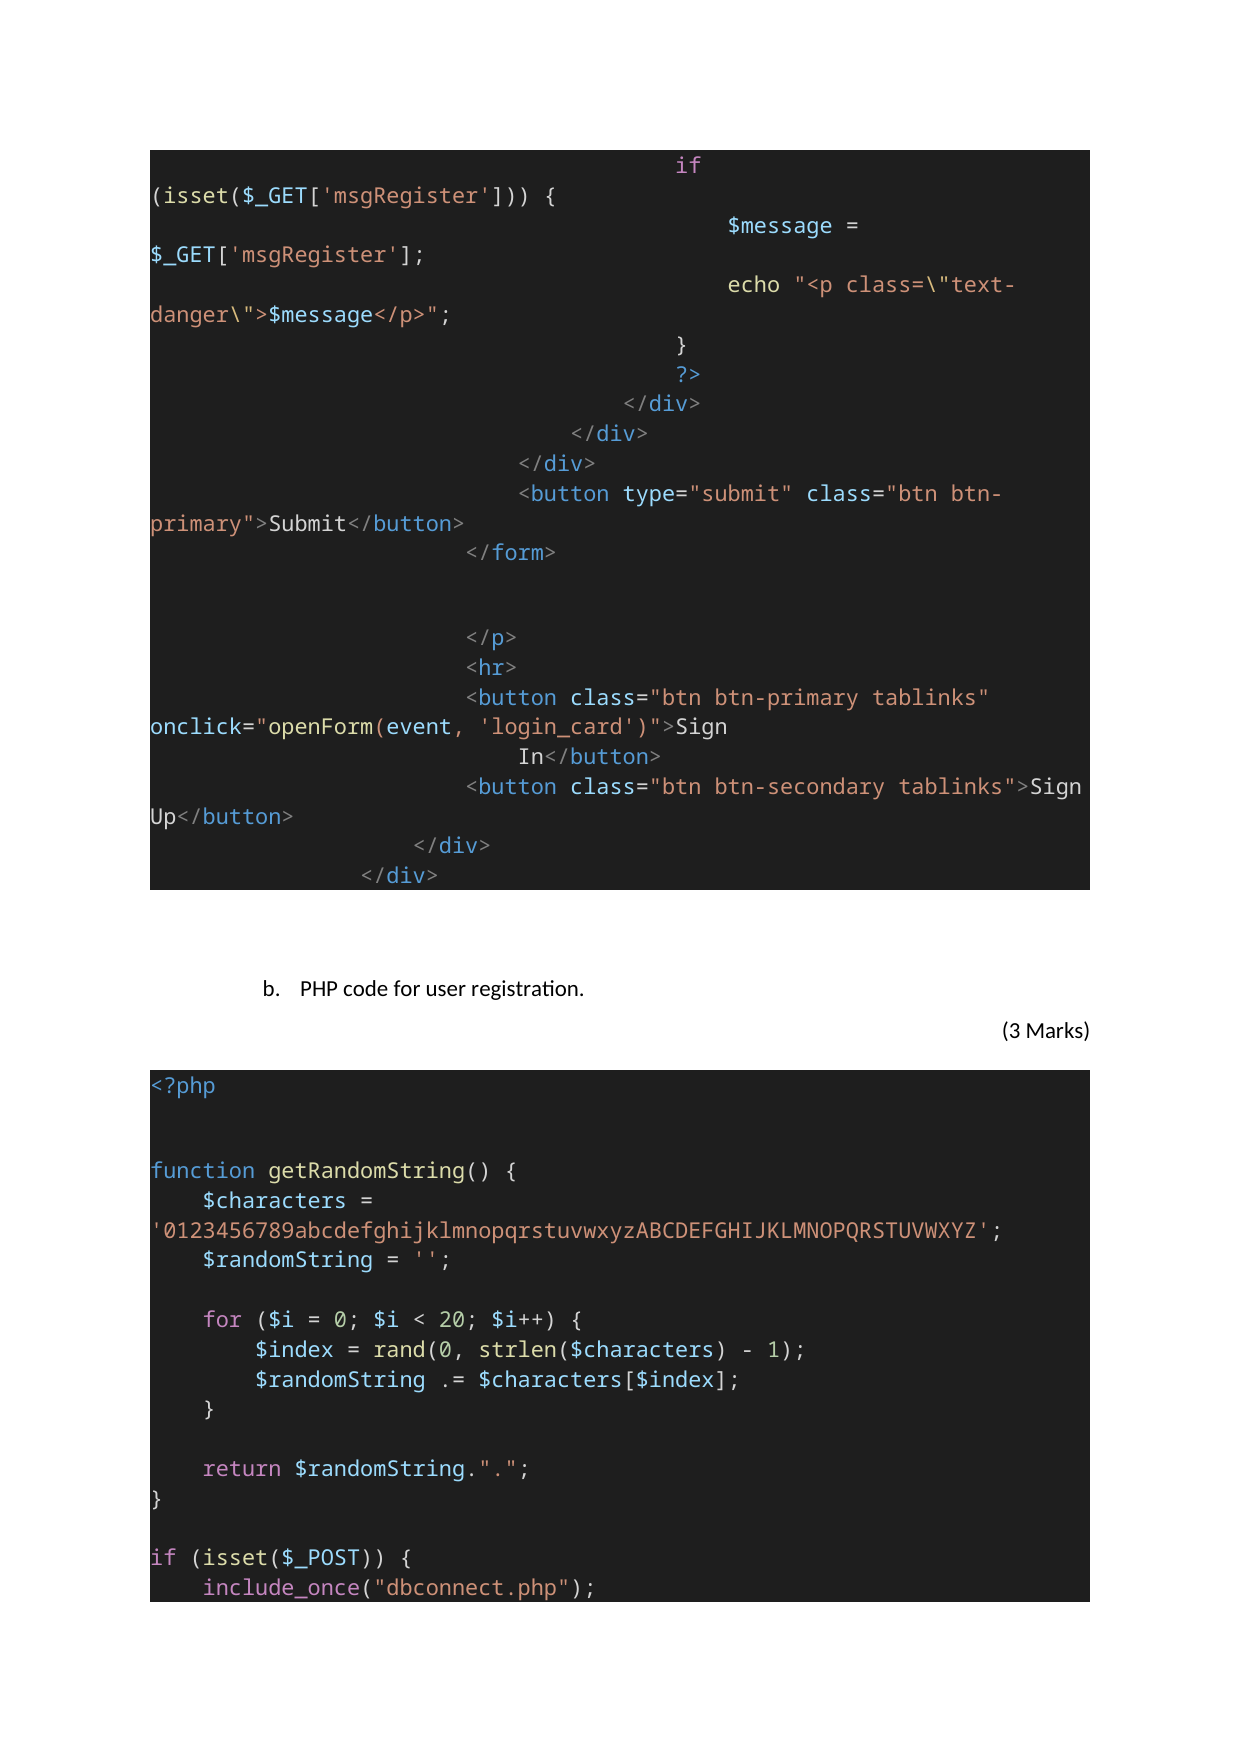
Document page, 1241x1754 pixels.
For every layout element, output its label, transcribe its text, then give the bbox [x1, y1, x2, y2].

text } [150, 1393, 1090, 1423]
text <?php [150, 1070, 1090, 1100]
text </div> [150, 388, 1090, 418]
text if (isset($_POST)) { [150, 1542, 1090, 1572]
text </div> [150, 418, 1090, 448]
text In</button> [150, 741, 1090, 771]
text $characters = '0123456789abcdefghijklmnopqrstuvwxyzABCDEFGHIJKLMNOPQRSTUVWXYZ'; [150, 1185, 1090, 1244]
text <button class="btn btn-primary tablinks" onclick="openForm(event, 'login_card')">Sign [150, 681, 1090, 741]
text <button class="btn btn-secondary tablinks">Sign Up</button> [150, 771, 1090, 830]
text $randomString = ''; [150, 1244, 1090, 1274]
text </div> [150, 448, 1090, 478]
text $index = rand(0, strlen($characters) - 1); [150, 1334, 1090, 1363]
text </div> [150, 830, 1090, 860]
text </p> [150, 622, 1090, 652]
text $message = $_GET['msgRegister']; [150, 209, 1090, 269]
list (3 Marks) [225, 1016, 1090, 1044]
text return $randomString."."; [150, 1453, 1090, 1483]
text </div> [150, 860, 1090, 890]
text </form> [150, 537, 1090, 567]
text <button type="submit" class="btn btn-primary">Submit</button> [150, 478, 1090, 537]
text $randomString .= $characters[$index]; [150, 1363, 1090, 1393]
text function getRandomString() { [150, 1155, 1090, 1185]
text if (isset($_GET['msgRegister'])) { [150, 150, 1090, 209]
text ?> [150, 358, 1090, 388]
text echo "<p class=\"text-danger\">$message</p>"; [150, 269, 1090, 329]
text include_once("dbconnect.php"); [150, 1572, 1090, 1602]
text } [150, 1483, 1090, 1512]
list PHP code for user registration. [262, 974, 1090, 1002]
text } [150, 329, 1090, 358]
text for ($i = 0; $i < 20; $i++) { [150, 1304, 1090, 1334]
text <hr> [150, 652, 1090, 681]
